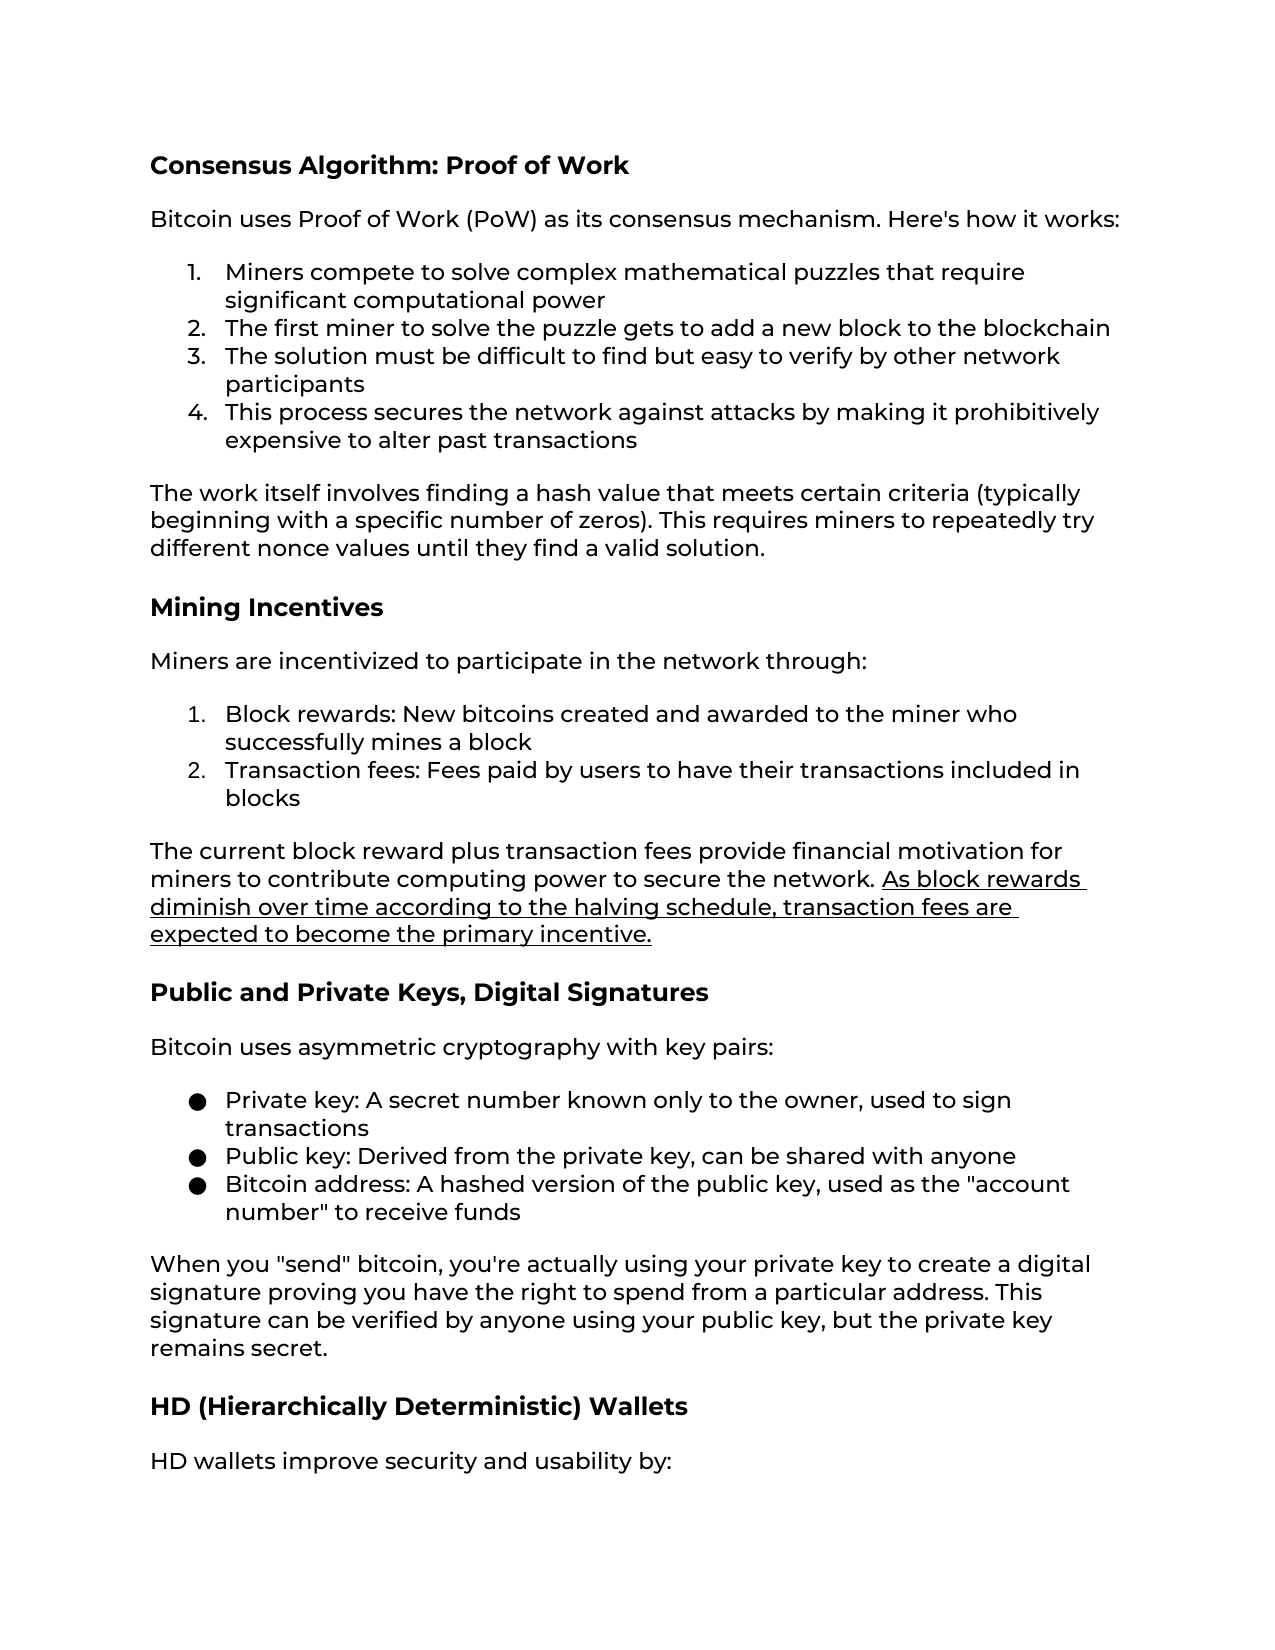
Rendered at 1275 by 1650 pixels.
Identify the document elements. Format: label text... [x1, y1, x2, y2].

list Bitcoin address: A hashed version of the public key, used as the "account number" to receive funds [187, 1170, 1125, 1226]
list This process secures the network against attacks by making it prohibitively expensive to alter past transactions [187, 398, 1125, 454]
text HD (Hierarchically Deterministic) Wallets [150, 1392, 1125, 1422]
list Private key: A secret number known only to the owner, used to sign transactions [187, 1086, 1125, 1142]
list Miners compete to solve complex mathematical puzzles that require significant computational power [187, 258, 1125, 314]
text Consensus Algorithm: Proof of Work [150, 150, 1125, 181]
text Public and Private Keys, Digital Signatures [150, 978, 1125, 1008]
list Block rewards: New bitcoins created and awarded to the miner who successfully mines a block [187, 700, 1125, 756]
list Public key: Derived from the private key, can be shared with anyone [187, 1142, 1125, 1170]
list Transaction fees: Fees paid by users to have their transactions included in blocks [187, 756, 1125, 812]
text HD wallets improve security and usability by: [150, 1447, 1125, 1475]
text Miners are incentivized to participate in the network through: [150, 647, 1125, 675]
list The solution must be difficult to find but easy to verify by other network participants [187, 342, 1125, 398]
text Bitcoin uses asymmetric cryptography with key pairs: [150, 1033, 1125, 1061]
text The current block reward plus transaction fees provide financial motivation for miners to contribute computing power to secure the network. As block rewards diminish over time according to the halving schedule, transaction fees are expected to become the primary incentive. [150, 837, 1125, 948]
text Mining Incentives [150, 592, 1125, 622]
list The first miner to solve the puzzle gets to add a new block to the blockchain [187, 314, 1125, 342]
text When you "send" bitcoin, you're actually using your private key to create a digital signature proving you have the right to spend from a particular address. This signature can be verified by anyone using your public key, but the private key remains secret. [150, 1251, 1125, 1362]
text Bitcoin uses Proof of Work (PoW) as its consensus mechanism. Here's how it works: [150, 206, 1125, 233]
text The work itself involves finding a hash value that meets certain criteria (typically beginning with a specific number of zeros). This requires miners to repeatedly try different nonce values until they find a valid solution. [150, 479, 1125, 563]
